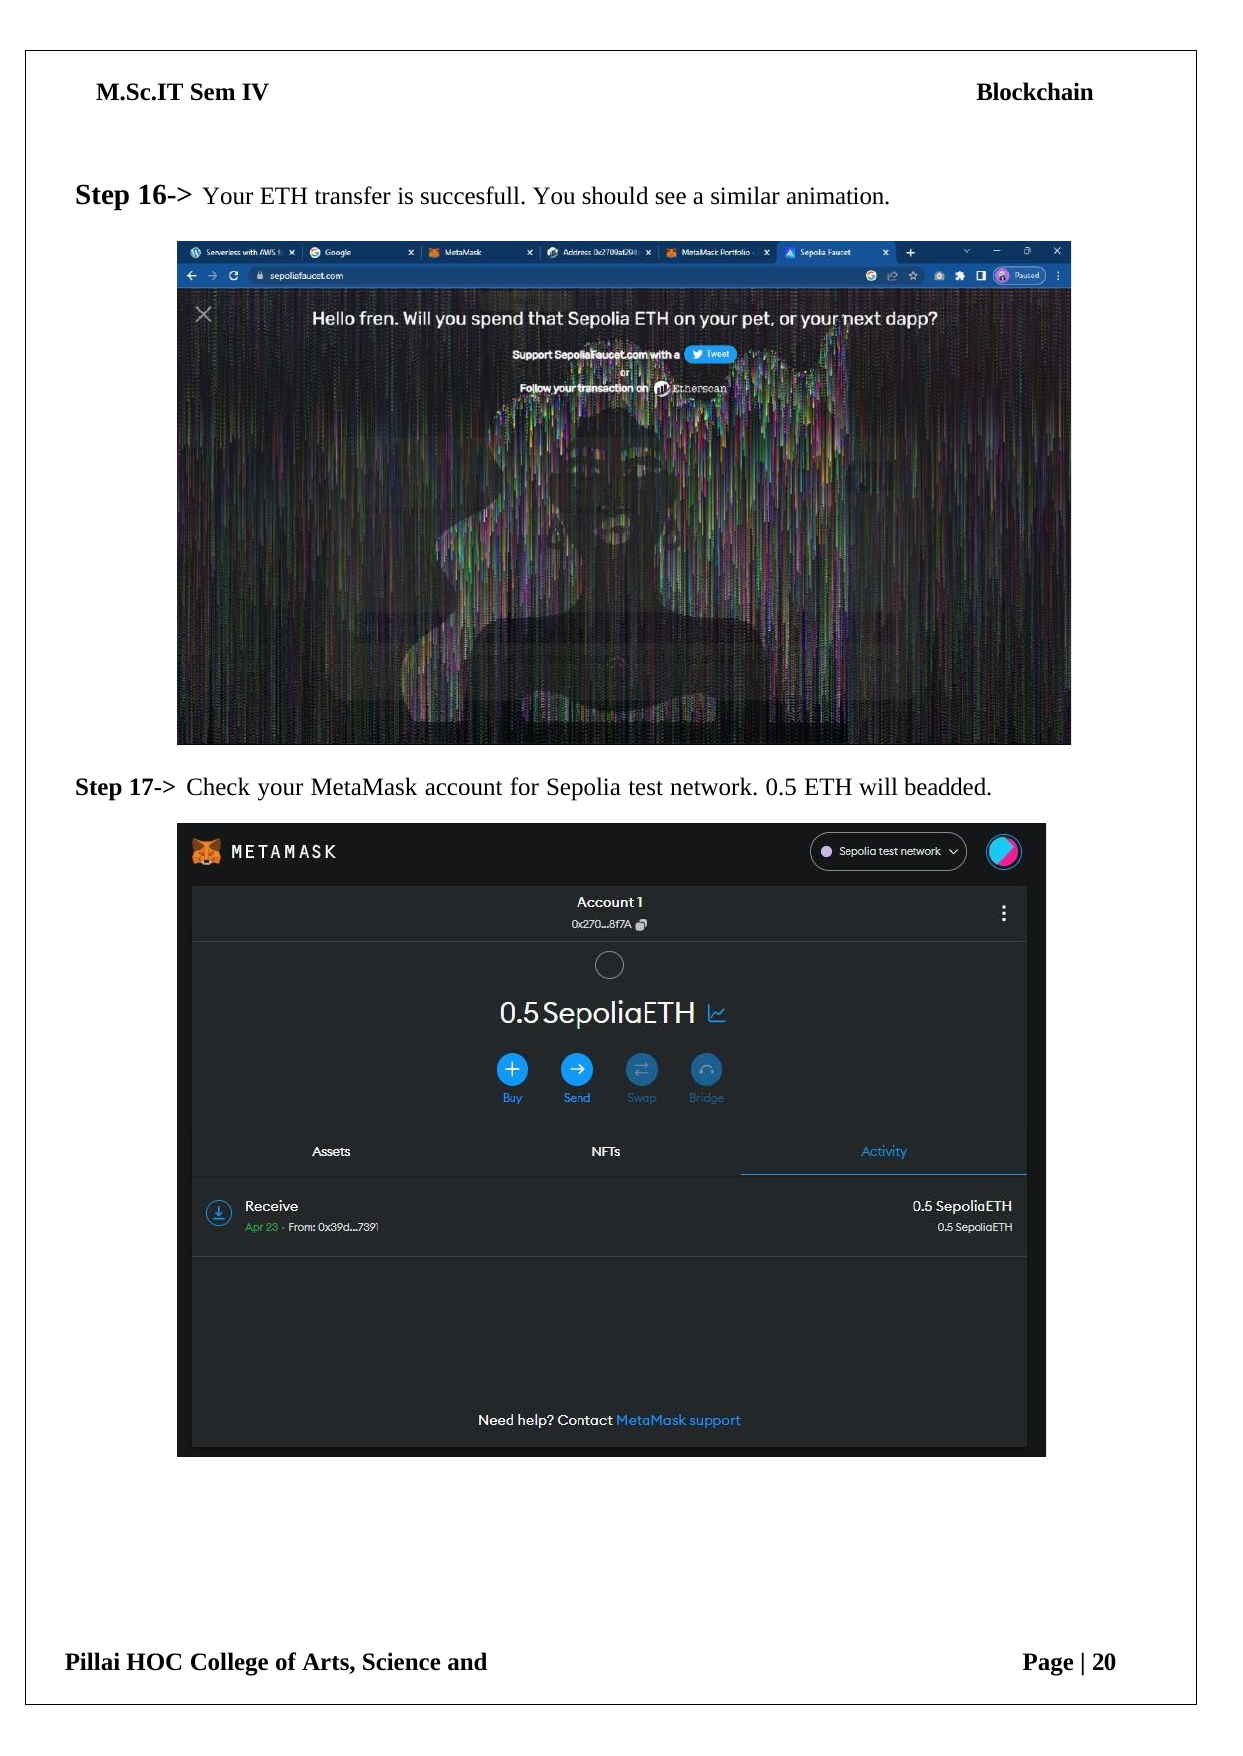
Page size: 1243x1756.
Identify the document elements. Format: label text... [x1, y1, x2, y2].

text Step 17-> Check your MetaMask account for Sepolia test network. 0.5 ETH will beadded. [75, 267, 1196, 801]
text Step 16-> Your ETH transfer is succesfull. You should see a similar animation. [75, 177, 1196, 210]
picture [177, 823, 1047, 1457]
picture [177, 241, 1072, 267]
